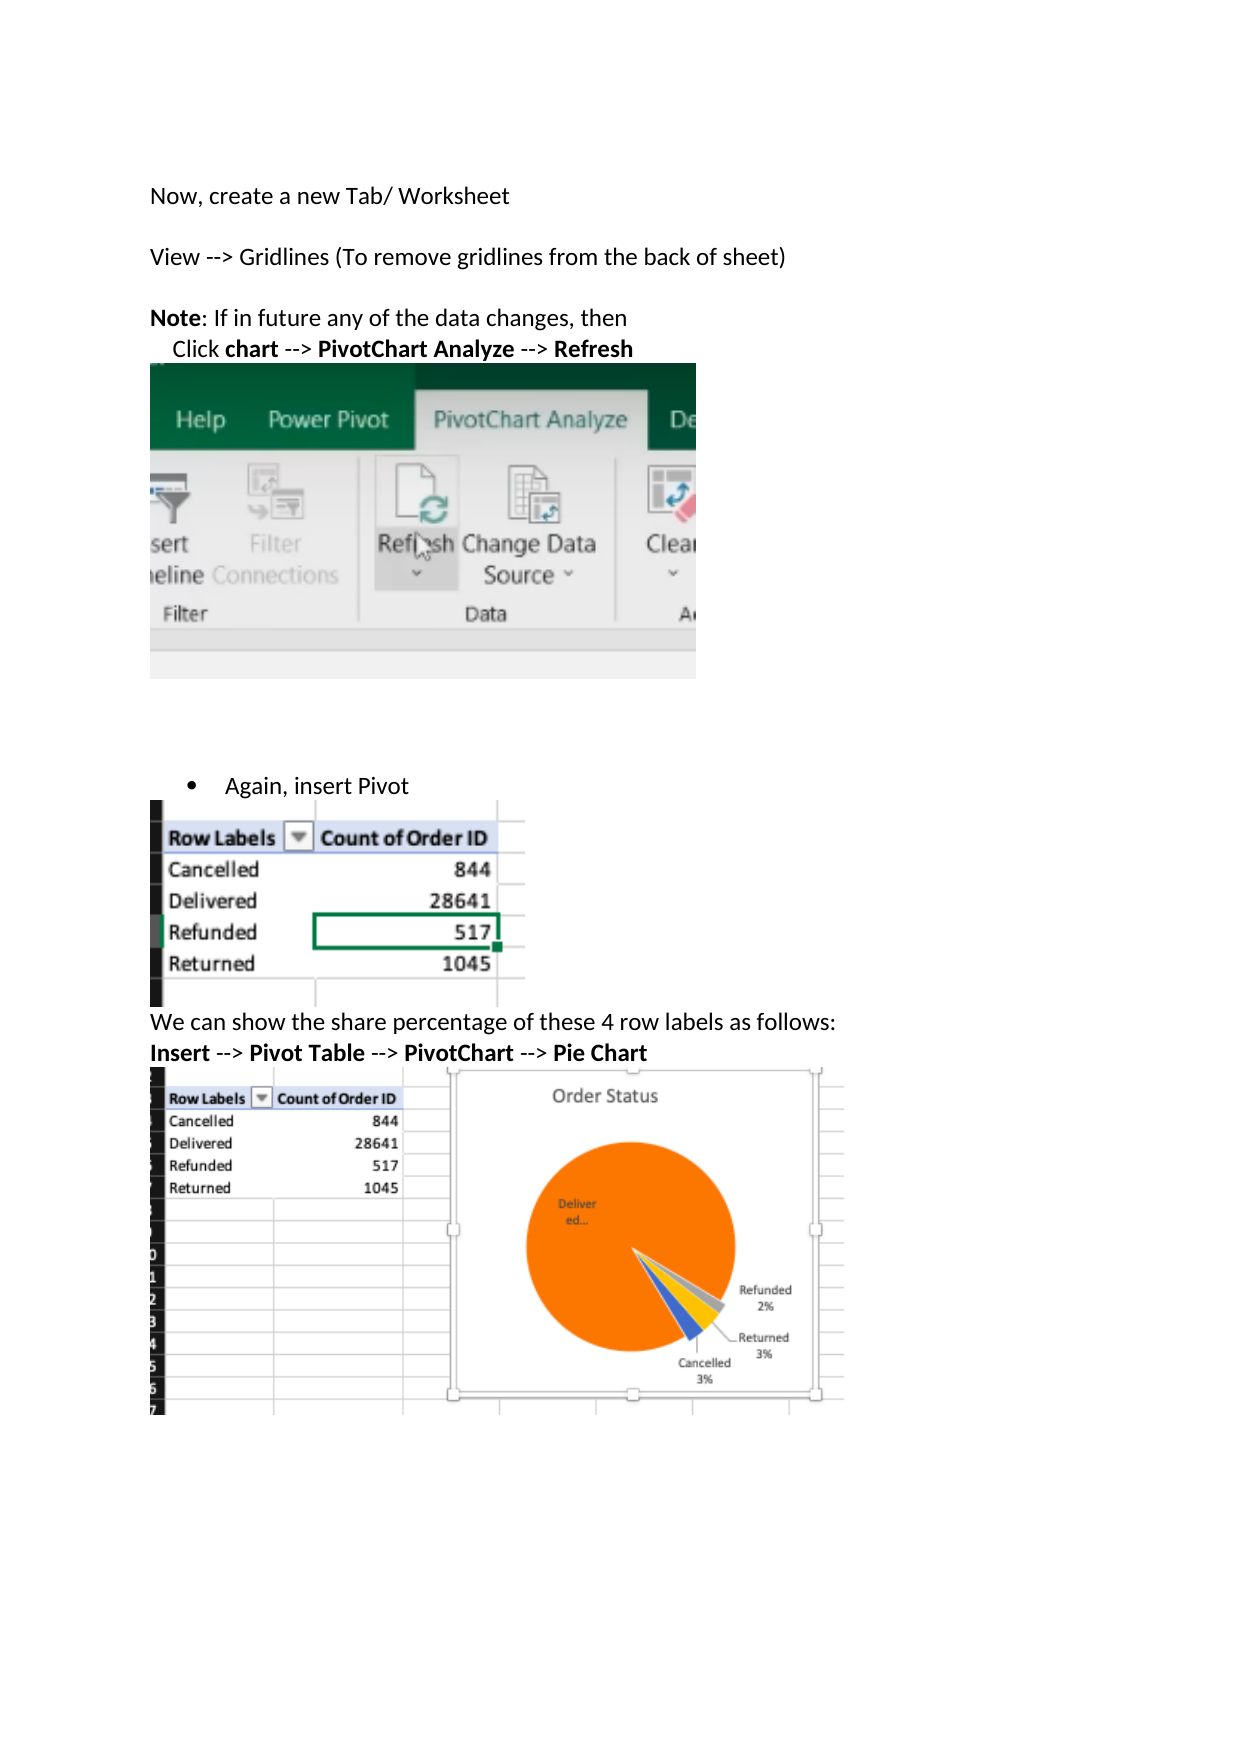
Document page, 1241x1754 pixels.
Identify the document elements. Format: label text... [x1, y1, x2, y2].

list Again, insert Pivot [187, 770, 1090, 800]
picture [150, 800, 525, 1007]
text Note: If in future any of the data changes, then [150, 303, 1090, 333]
picture [150, 1067, 845, 1415]
text Click chart --> PivotChart Analyze --> Refresh [150, 333, 1090, 364]
text Insert --> Pivot Table --> PivotChart --> Pie Chart [150, 1037, 1090, 1068]
picture [150, 363, 696, 679]
text We can show the share percentage of these 4 row labels as follows: [150, 1007, 1090, 1037]
text View --> Gridlines (To remove gridlines from the back of sheet) [150, 242, 1090, 272]
text Now, create a new Tab/ Worksheet [150, 181, 1090, 211]
